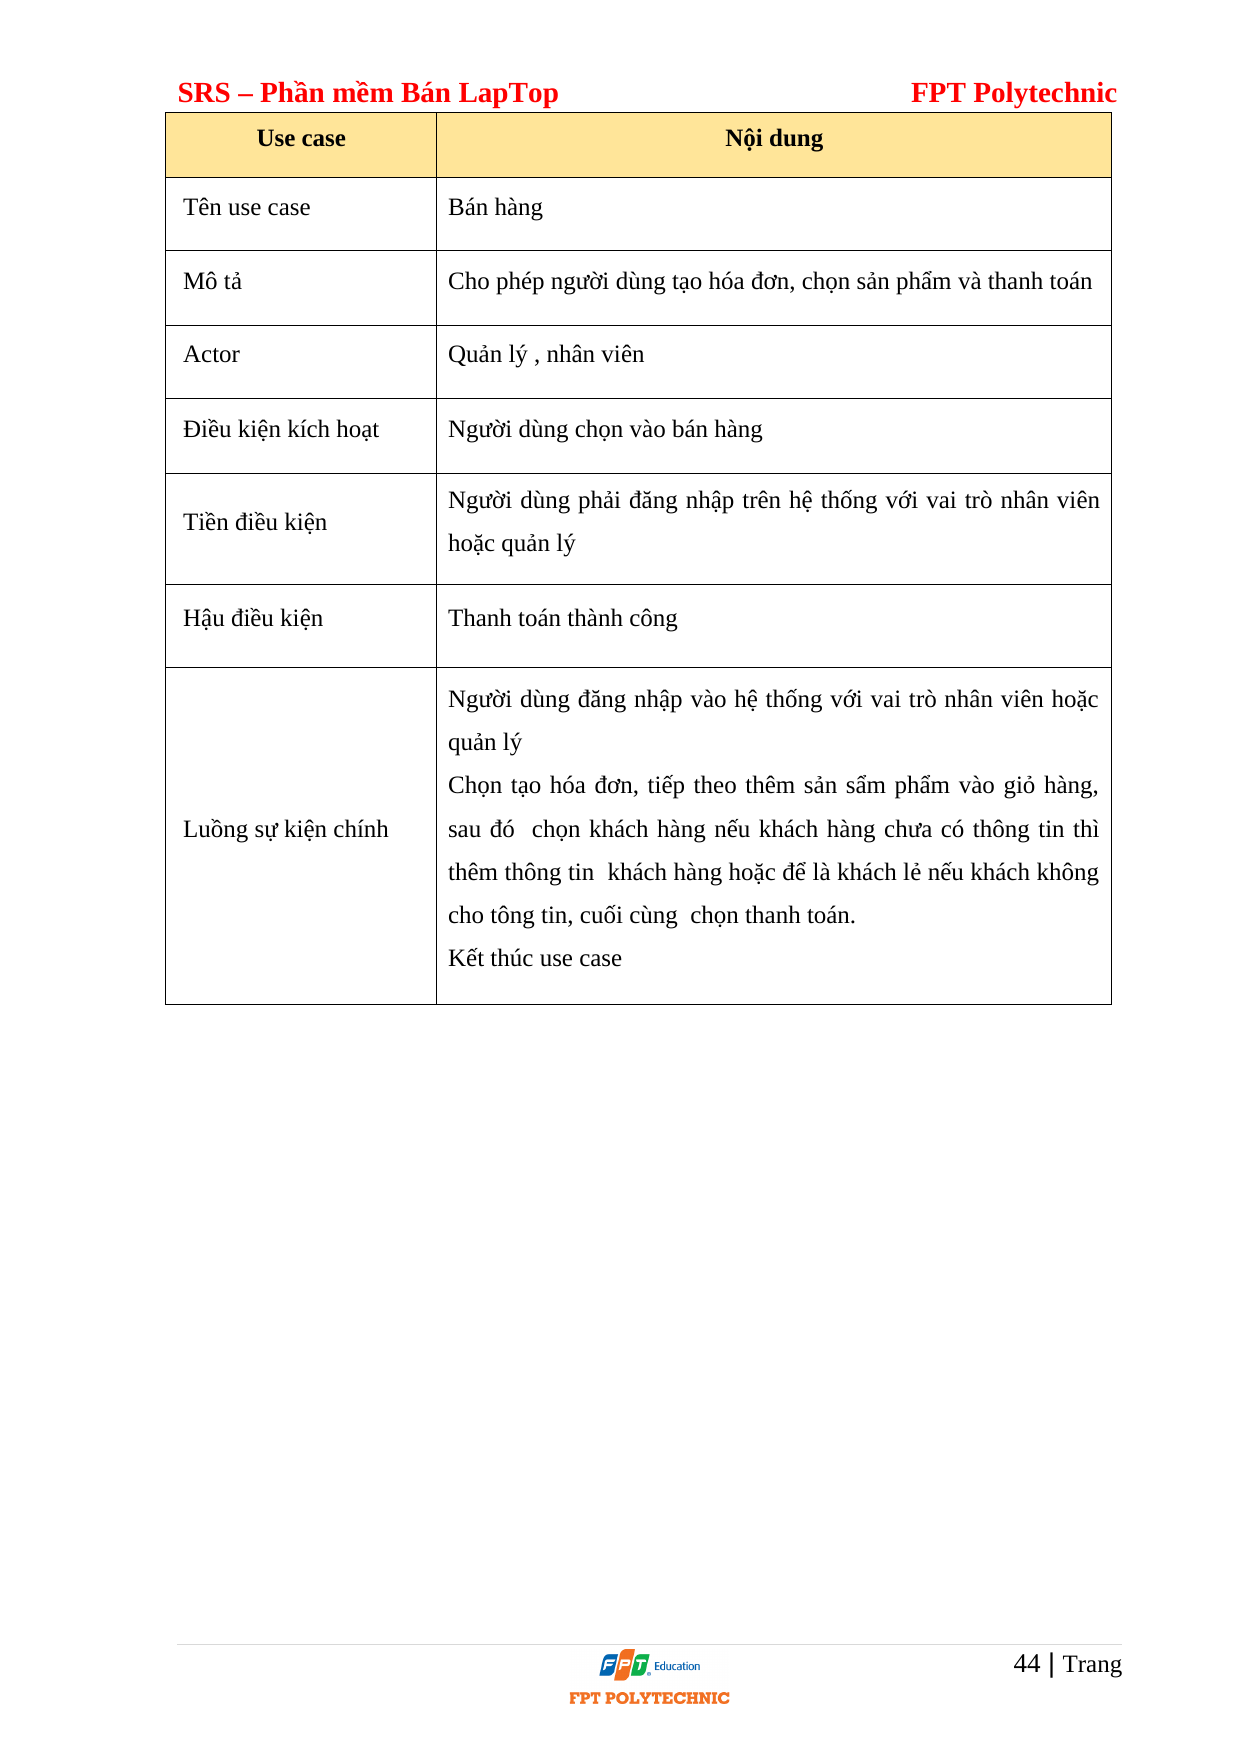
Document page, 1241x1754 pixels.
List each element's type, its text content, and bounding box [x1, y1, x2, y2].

table_header Use case [166, 113, 436, 177]
table_cell Mô tả [166, 251, 436, 324]
table_cell Người dùng phải đăng nhập trên hệ thống với vai trò nhân viên hoặc quản lý [437, 474, 1111, 584]
table_cell Người dùng chọn vào bán hàng [437, 399, 1111, 473]
table_cell Tiền điều kiện [166, 474, 436, 584]
table_cell Tên use case [166, 178, 436, 250]
table_cell Hậu điều kiện [166, 585, 436, 667]
table_cell Điều kiện kích hoạt [166, 399, 436, 473]
picture [569, 1649, 730, 1704]
table_cell Người dùng đăng nhập vào hệ thống với vai trò nhân viên hoặc quản lý Chọn tạo hóa đơn, tiếp theo thêm sản sẩm phẩm vào giỏ hàng, sau đó chọn khách hàng nếu khách hàng chưa có thông tin thì thêm thông tin khách hàng hoặc để là khách lẻ nếu khách không cho tông tin, cuối cùng chọn thanh toán. Kết thúc use case [437, 668, 1111, 1004]
table_cell Actor [166, 326, 436, 398]
table_cell Thanh toán thành công [437, 585, 1111, 667]
table_cell Cho phép người dùng tạo hóa đơn, chọn sản phẩm và thanh toán [437, 251, 1111, 324]
table_cell Luồng sự kiện chính [166, 668, 436, 1004]
table_header Nội dung [437, 113, 1111, 177]
table_cell Bán hàng [437, 178, 1111, 250]
table_cell Quản lý , nhân viên [437, 326, 1111, 398]
